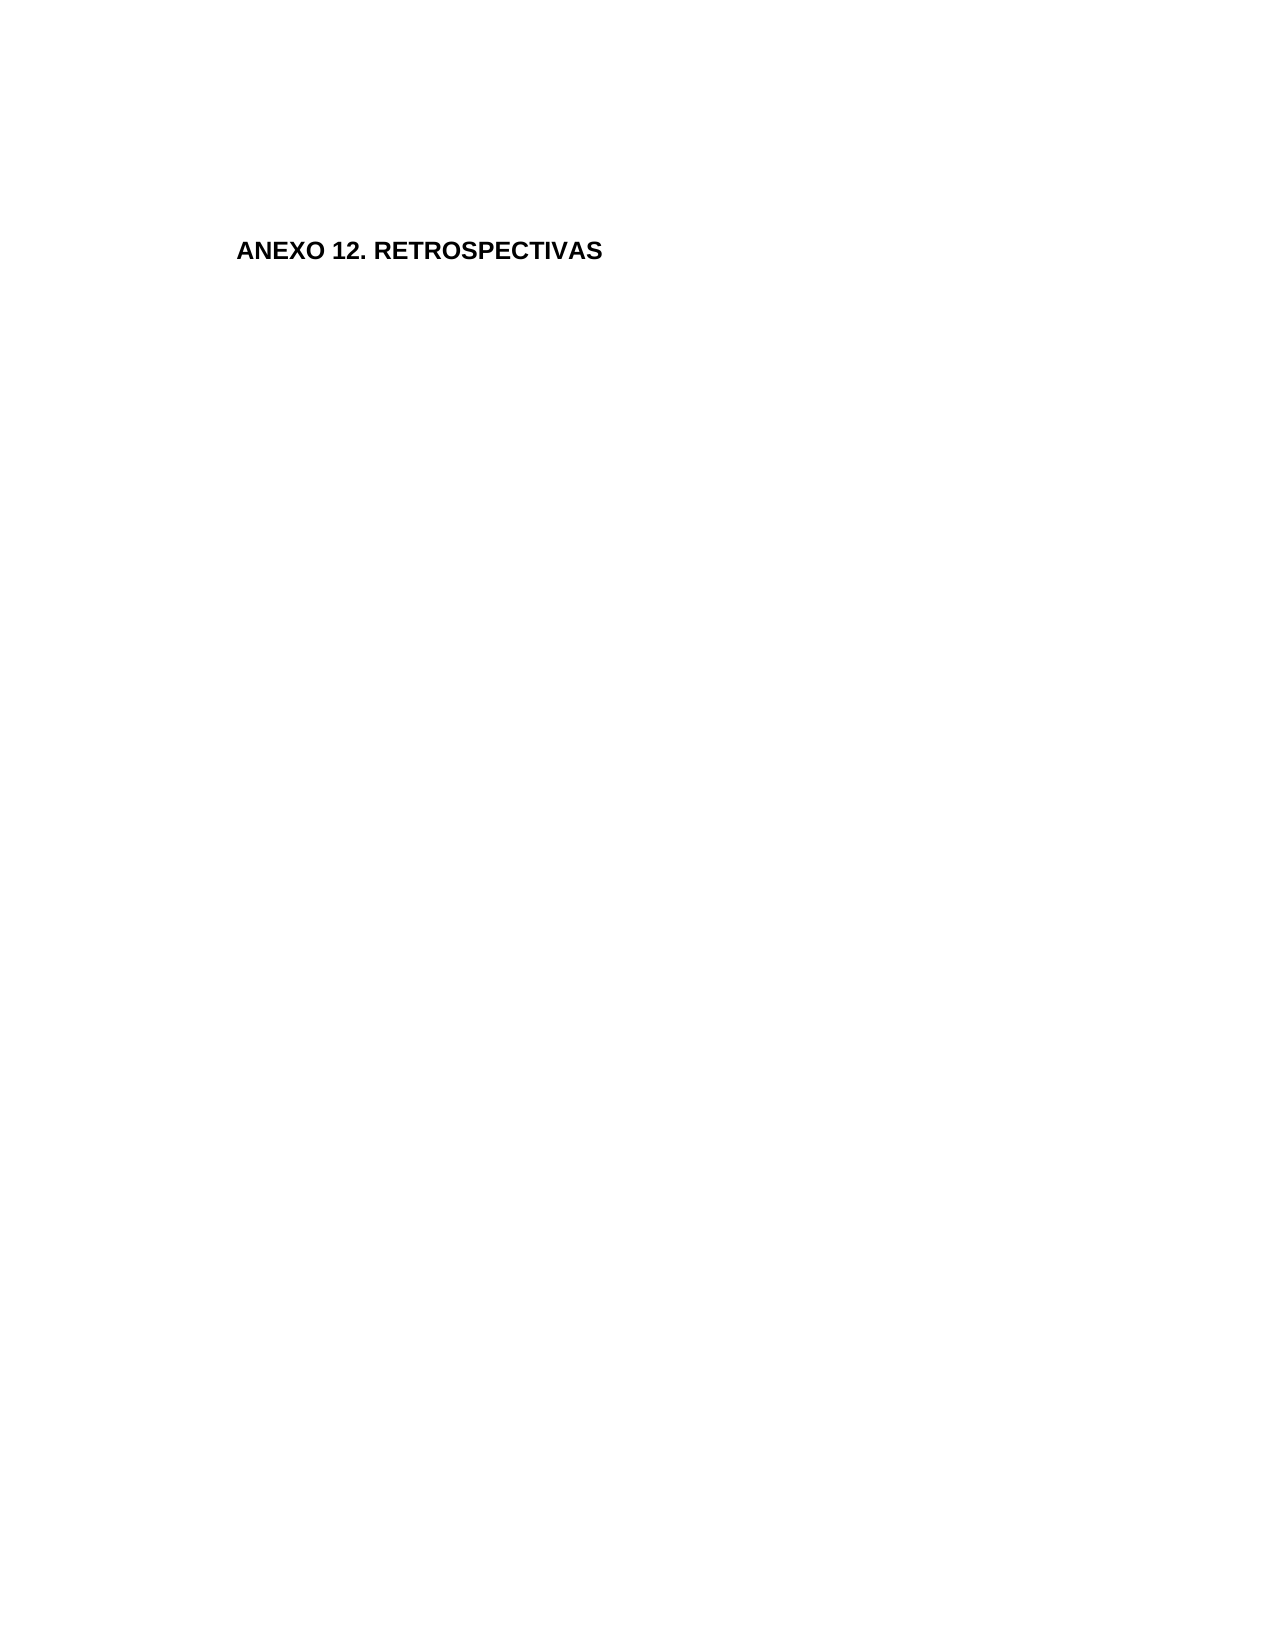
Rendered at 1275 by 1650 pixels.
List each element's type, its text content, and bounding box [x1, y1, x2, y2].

text anexo 12. RETROSPECTIVAS [236, 236, 1127, 265]
